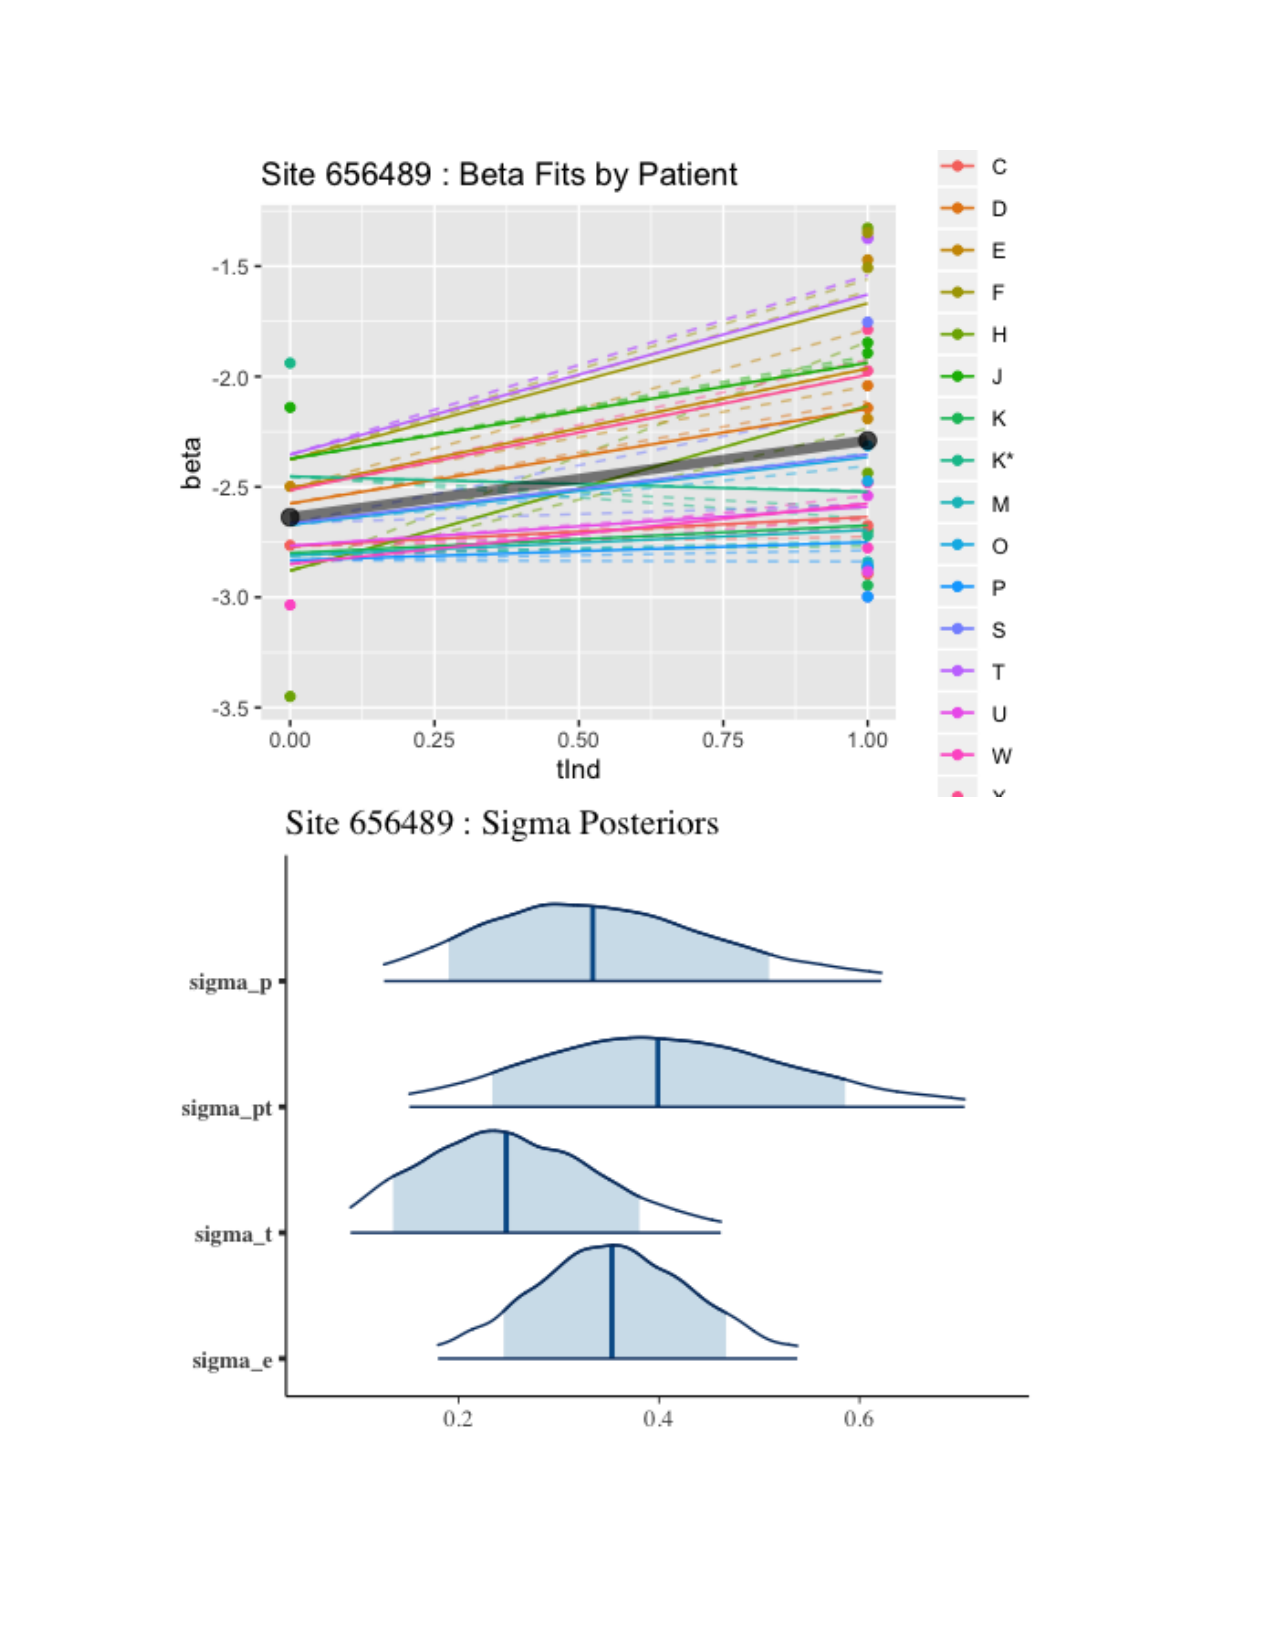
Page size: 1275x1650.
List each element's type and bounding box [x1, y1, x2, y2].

picture [168, 150, 1044, 1445]
